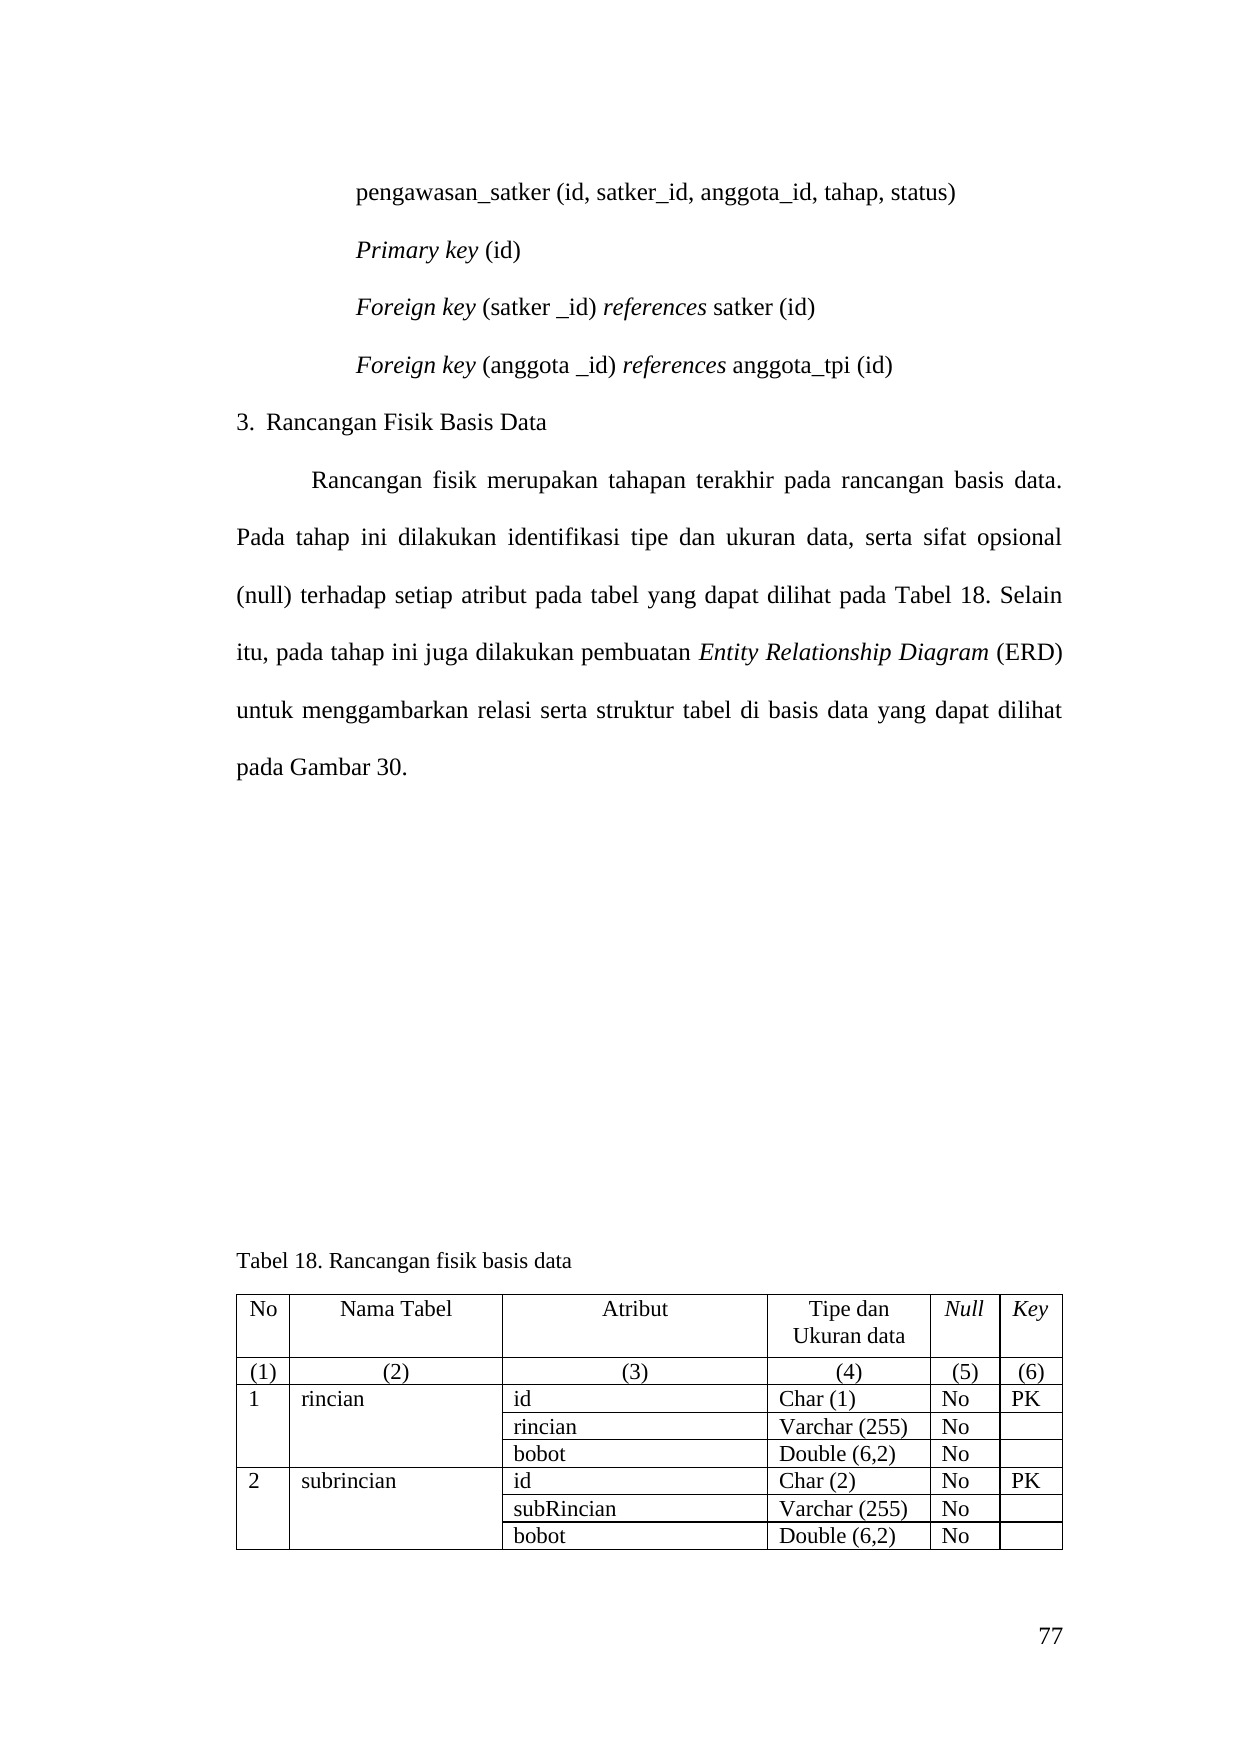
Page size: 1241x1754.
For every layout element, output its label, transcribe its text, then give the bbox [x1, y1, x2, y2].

table_cell (6) [1001, 1358, 1062, 1384]
table_cell PK [1001, 1468, 1062, 1494]
table_cell (1) [237, 1358, 289, 1384]
table_cell Varchar (255) [768, 1413, 930, 1439]
table_cell id [503, 1385, 767, 1412]
list Foreign key (satker _id) references satker (id) [356, 292, 1063, 321]
table_header Key [1001, 1295, 1062, 1357]
table_cell (5) [931, 1358, 999, 1384]
table_cell 2 [237, 1468, 289, 1549]
table_cell Char (2) [768, 1468, 930, 1494]
table_cell subRincian [503, 1495, 767, 1521]
text Rancangan fisik merupakan tahapan terakhir pada rancangan basis data. Pada tahap ini dilakukan identifikasi tipe dan ukuran data, serta sifat opsional (null) terhadap setiap atribut pada tabel yang dapat dilihat pada Tabel 18. Selain itu, pada tahap ini juga dilakukan pembuatan Entity Relationship Diagram (ERD) untuk menggambarkan relasi serta struktur tabel di basis data yang dapat dilihat pada Gambar 30. [236, 465, 1063, 781]
table_header Atribut [503, 1295, 767, 1357]
table_cell rincian [290, 1385, 502, 1467]
list Foreign key (anggota _id) references anggota_tpi (id) [356, 350, 1063, 378]
table_cell No [931, 1413, 999, 1439]
table_cell id [503, 1468, 767, 1494]
list pengawasan_satker (id, satker_id, anggota_id, tahap, status) [356, 177, 1063, 206]
table_header No [237, 1295, 289, 1357]
table_cell (2) [290, 1358, 502, 1384]
table_cell [1001, 1413, 1062, 1439]
table_cell Char (1) [768, 1385, 930, 1412]
table_cell Varchar (255) [768, 1495, 930, 1521]
table_cell No [931, 1468, 999, 1494]
table_cell rincian [503, 1413, 767, 1439]
table_cell (3) [503, 1358, 767, 1384]
table_cell [1001, 1523, 1062, 1549]
table_cell No [931, 1440, 999, 1467]
table_header Tipe dan Ukuran data [768, 1295, 930, 1357]
table_header Null [931, 1295, 999, 1357]
table_cell Double (6,2) [768, 1523, 930, 1549]
table_cell [1001, 1495, 1062, 1521]
table_cell (4) [768, 1358, 930, 1384]
table_cell 1 [237, 1385, 289, 1467]
table_cell subrincian [290, 1468, 502, 1549]
table_cell No [931, 1523, 999, 1549]
list Primary key (id) [356, 235, 1063, 263]
table_cell No [931, 1495, 999, 1521]
table_cell PK [1001, 1385, 1062, 1412]
table_cell bobot [503, 1523, 767, 1549]
table_cell bobot [503, 1440, 767, 1467]
table_cell Double (6,2) [768, 1440, 930, 1467]
table_header Nama Tabel [290, 1295, 502, 1357]
list Rancangan Fisik Basis Data [236, 407, 1063, 436]
table_cell No [931, 1385, 999, 1412]
table_cell [1001, 1440, 1062, 1467]
text Tabel 18. Rancangan fisik basis data [236, 1247, 1063, 1273]
